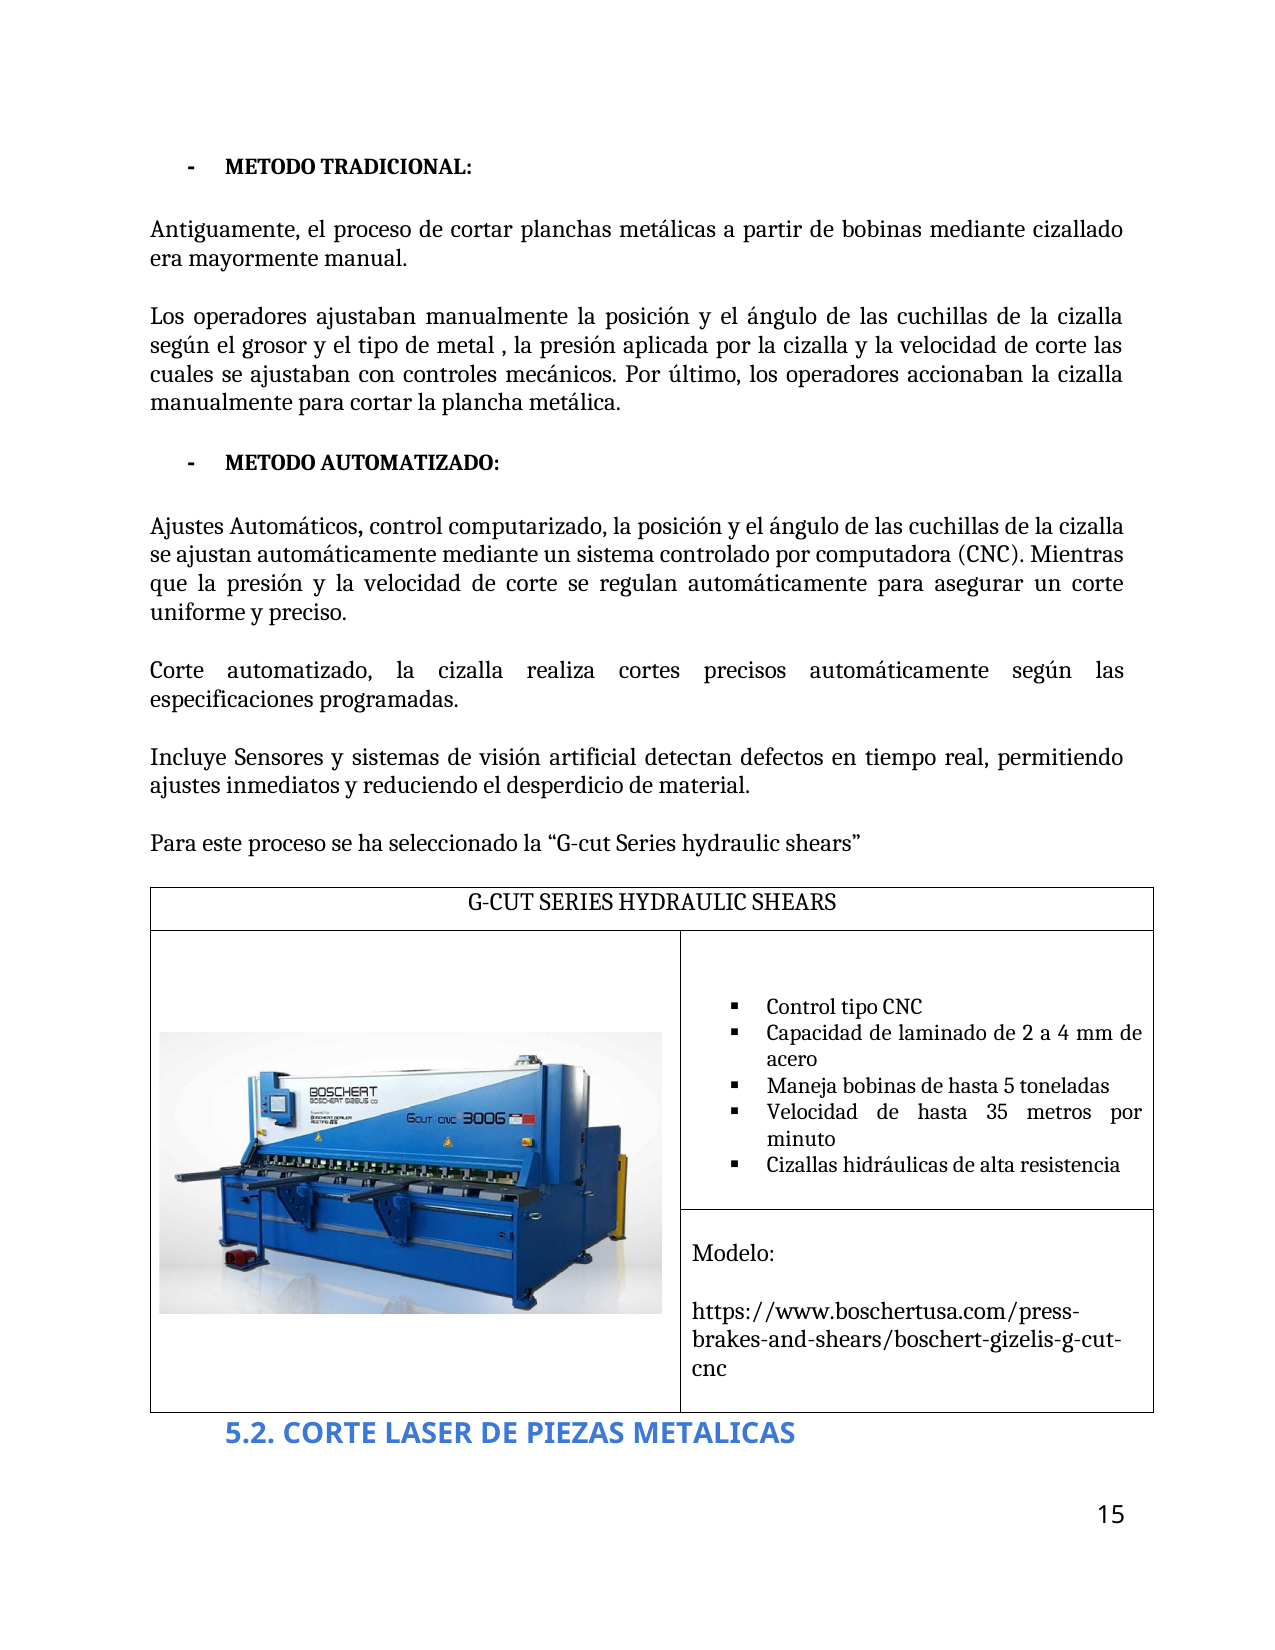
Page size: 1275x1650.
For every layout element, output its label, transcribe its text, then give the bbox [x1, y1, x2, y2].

picture [158, 1032, 662, 1314]
text Ajustes Automáticos, control computarizado, la posición y el ángulo de las cuchillas de la cizalla se ajustan automáticamente mediante un sistema controlado por computadora (CNC). Mientras que la presión y la velocidad de corte se regulan automáticamente para asegurar un corte uniforme y preciso. [150, 512, 1125, 627]
text Para este proceso se ha seleccionado la “G-cut Series hydraulic shears” [150, 829, 1125, 858]
subtitle 5.2. CORTE LASER DE PIEZAS METALICAS [150, 1413, 1125, 1452]
text Corte automatizado, la cizalla realiza cortes precisos automáticamente según las especificaciones programadas. [150, 656, 1125, 713]
list METODO AUTOMATIZADO: [187, 446, 1125, 477]
text Antiguamente, el proceso de cortar planchas metálicas a partir de bobinas mediante cizallado era mayormente manual. [150, 215, 1125, 273]
table_cell Control tipo CNC Capacidad de laminado de 2 a 4 mm de acero Maneja bobinas de hasta 5 toneladas Velocidad de hasta 35 metros por minuto Cizallas hidráulicas de alta resistencia [681, 931, 1153, 1209]
text Incluye Sensores y sistemas de visión artificial detectan defectos en tiempo real, permitiendo ajustes inmediatos y reduciendo el desperdicio de material. [150, 742, 1125, 800]
list METODO TRADICIONAL: [187, 150, 1125, 181]
table_cell Modelo: https://www.boschertusa.com/press-brakes-and-shears/boschert-gizelis-g-cut-cnc [681, 1210, 1153, 1412]
table_cell [151, 931, 680, 1412]
text Los operadores ajustaban manualmente la posición y el ángulo de las cuchillas de la cizalla según el grosor y el tipo de metal , la presión aplicada por la cizalla y la velocidad de corte las cuales se ajustaban con controles mecánicos. Por último, los operadores accionaban la cizalla manualmente para cortar la plancha metálica. [150, 302, 1125, 417]
table_header G-CUT SERIES HYDRAULIC SHEARS [151, 888, 1153, 930]
